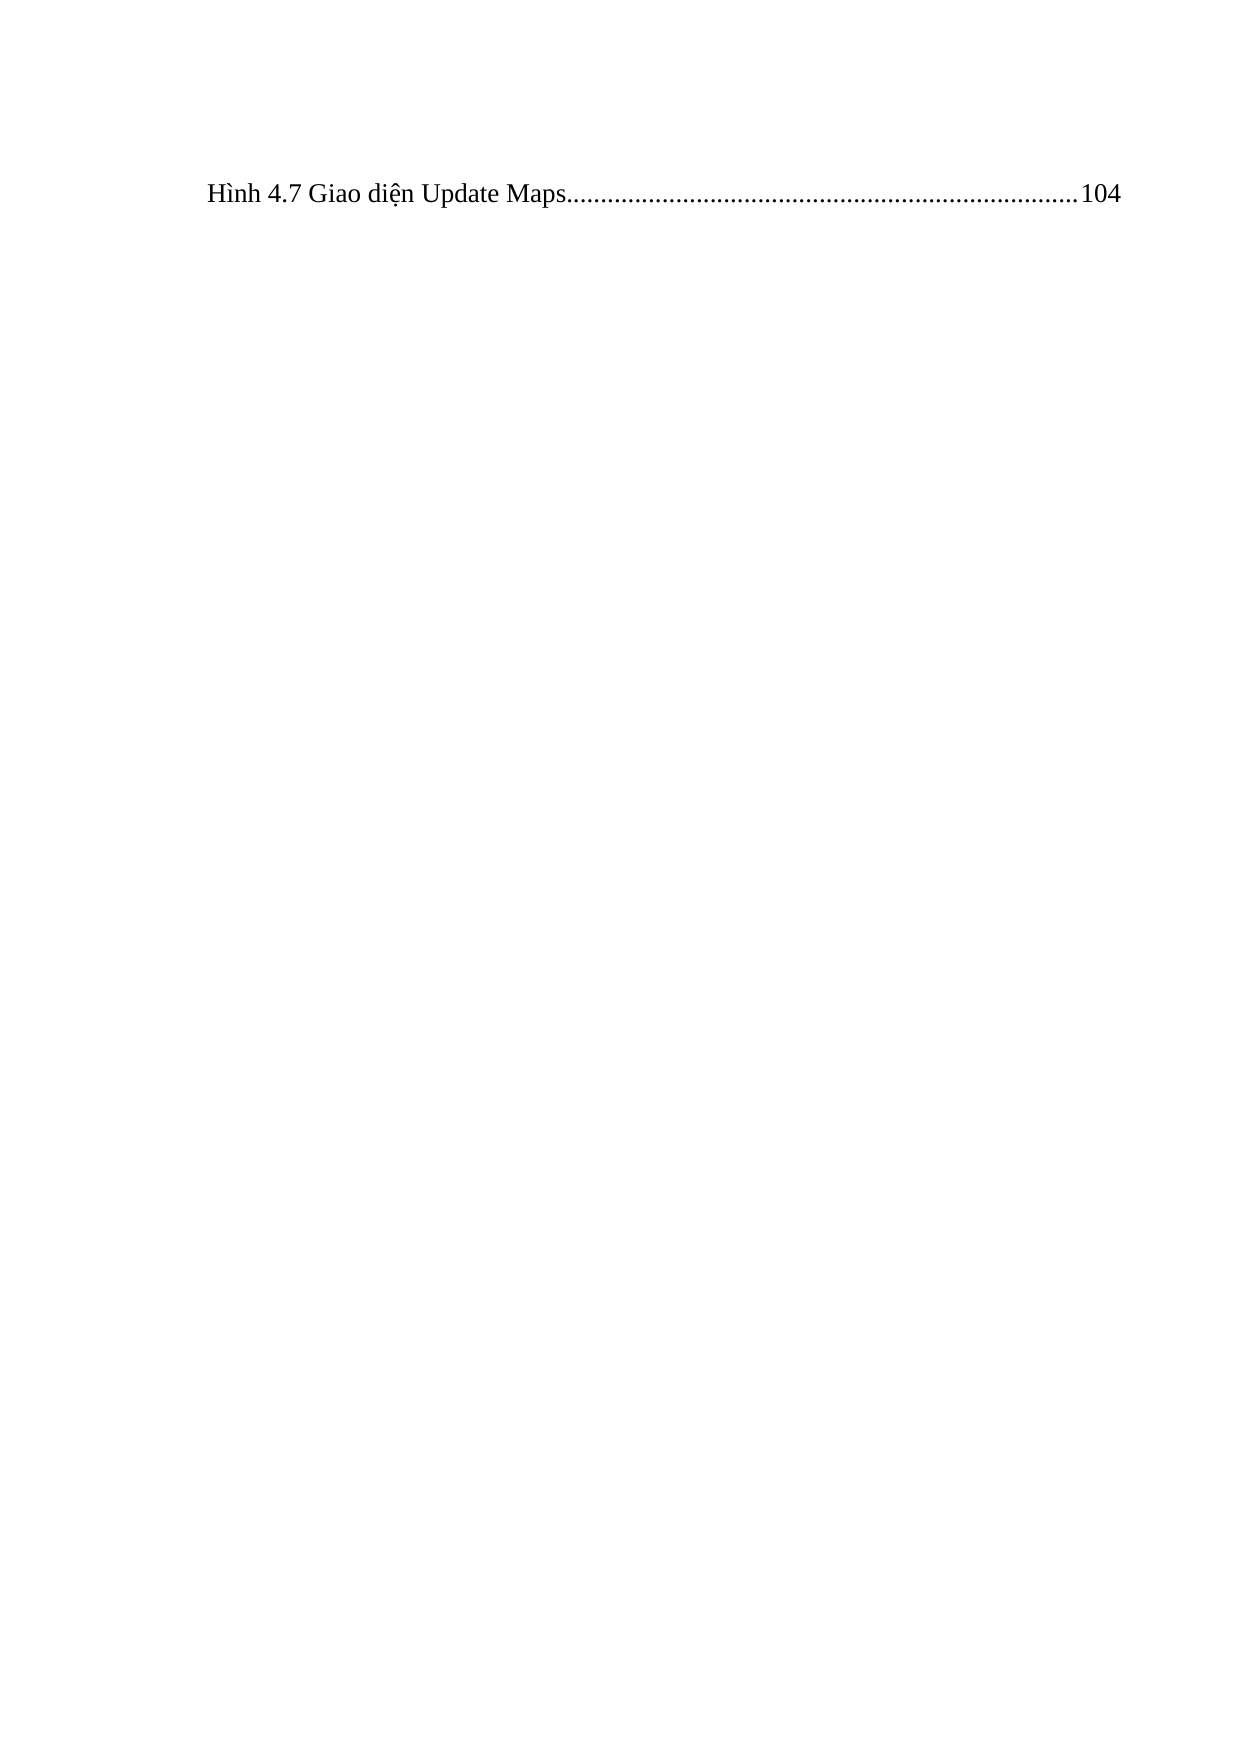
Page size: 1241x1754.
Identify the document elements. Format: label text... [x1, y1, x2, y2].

text Hình 4.7 Giao diện Update Maps 104 [207, 177, 1122, 208]
